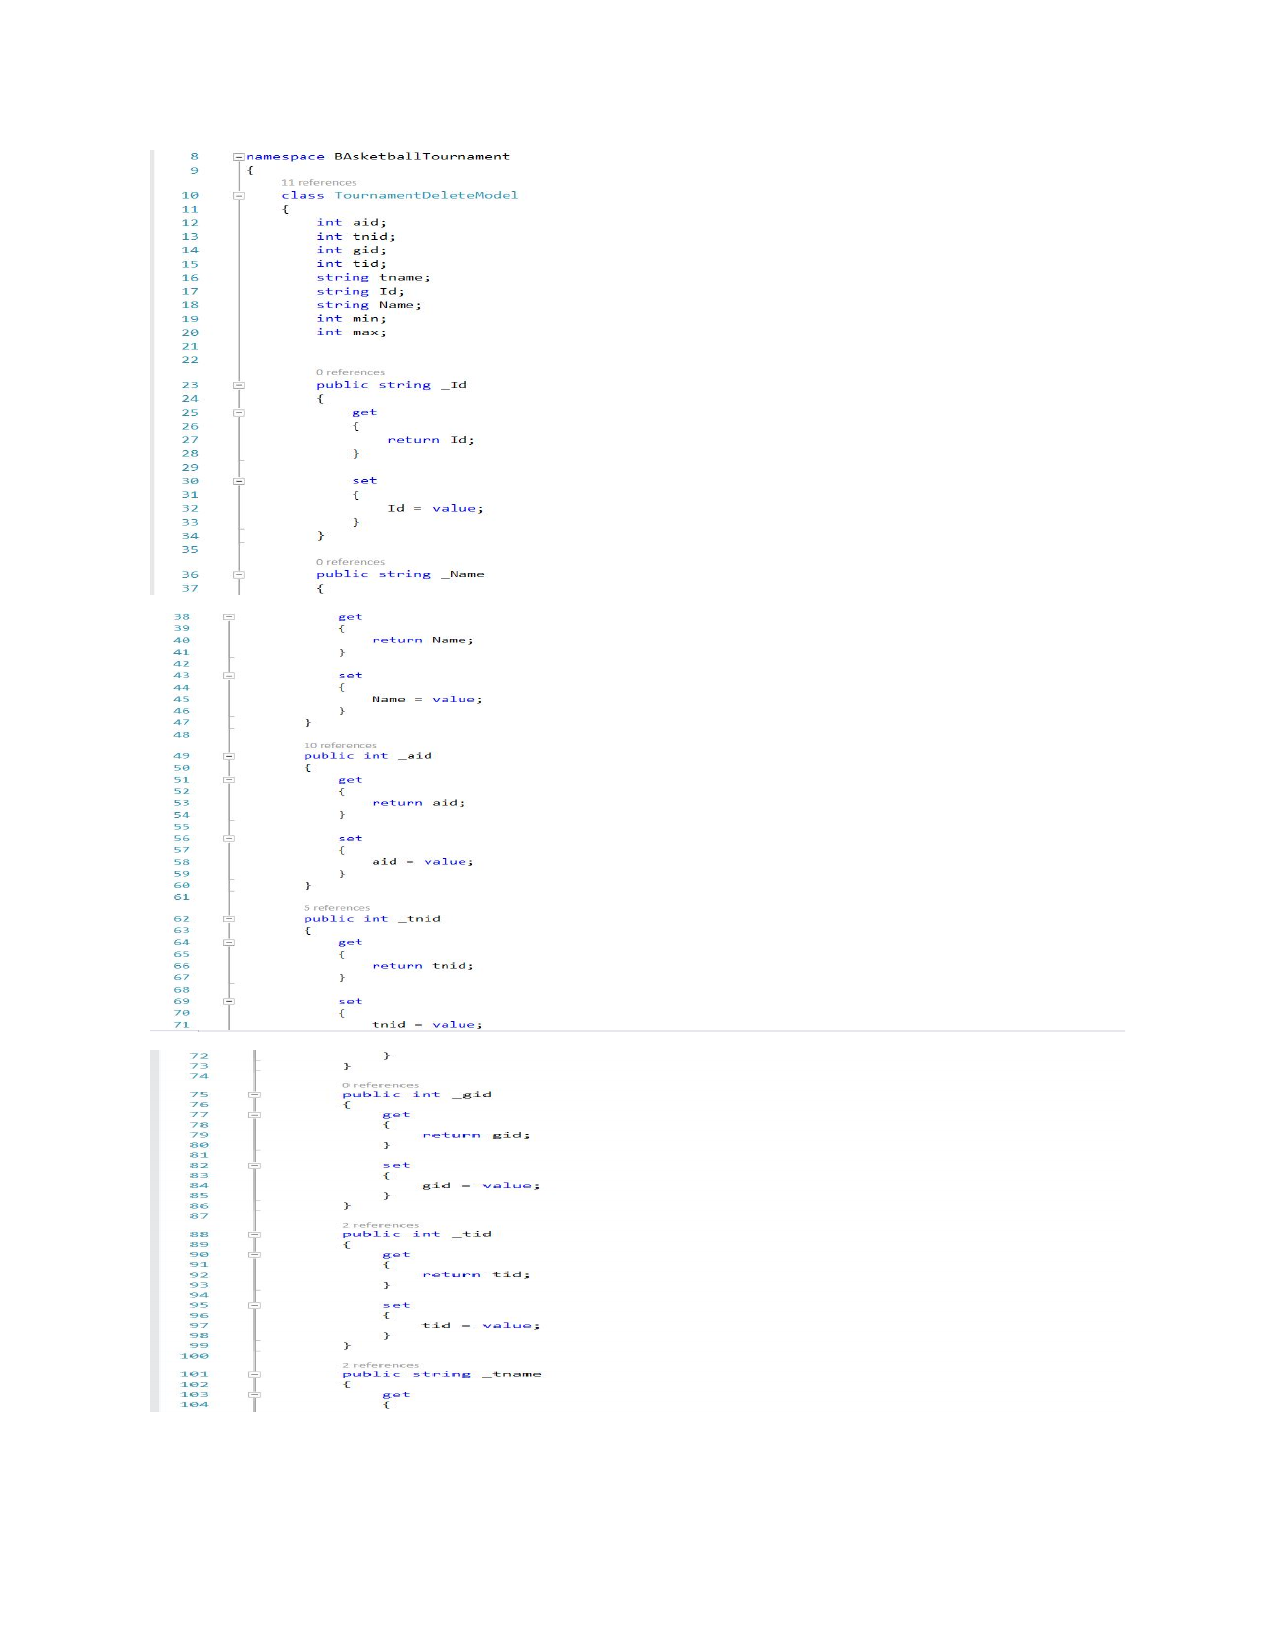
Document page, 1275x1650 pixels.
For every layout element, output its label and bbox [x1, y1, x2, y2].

picture [150, 1050, 1125, 1412]
picture [150, 150, 1125, 595]
picture [150, 613, 1125, 1032]
